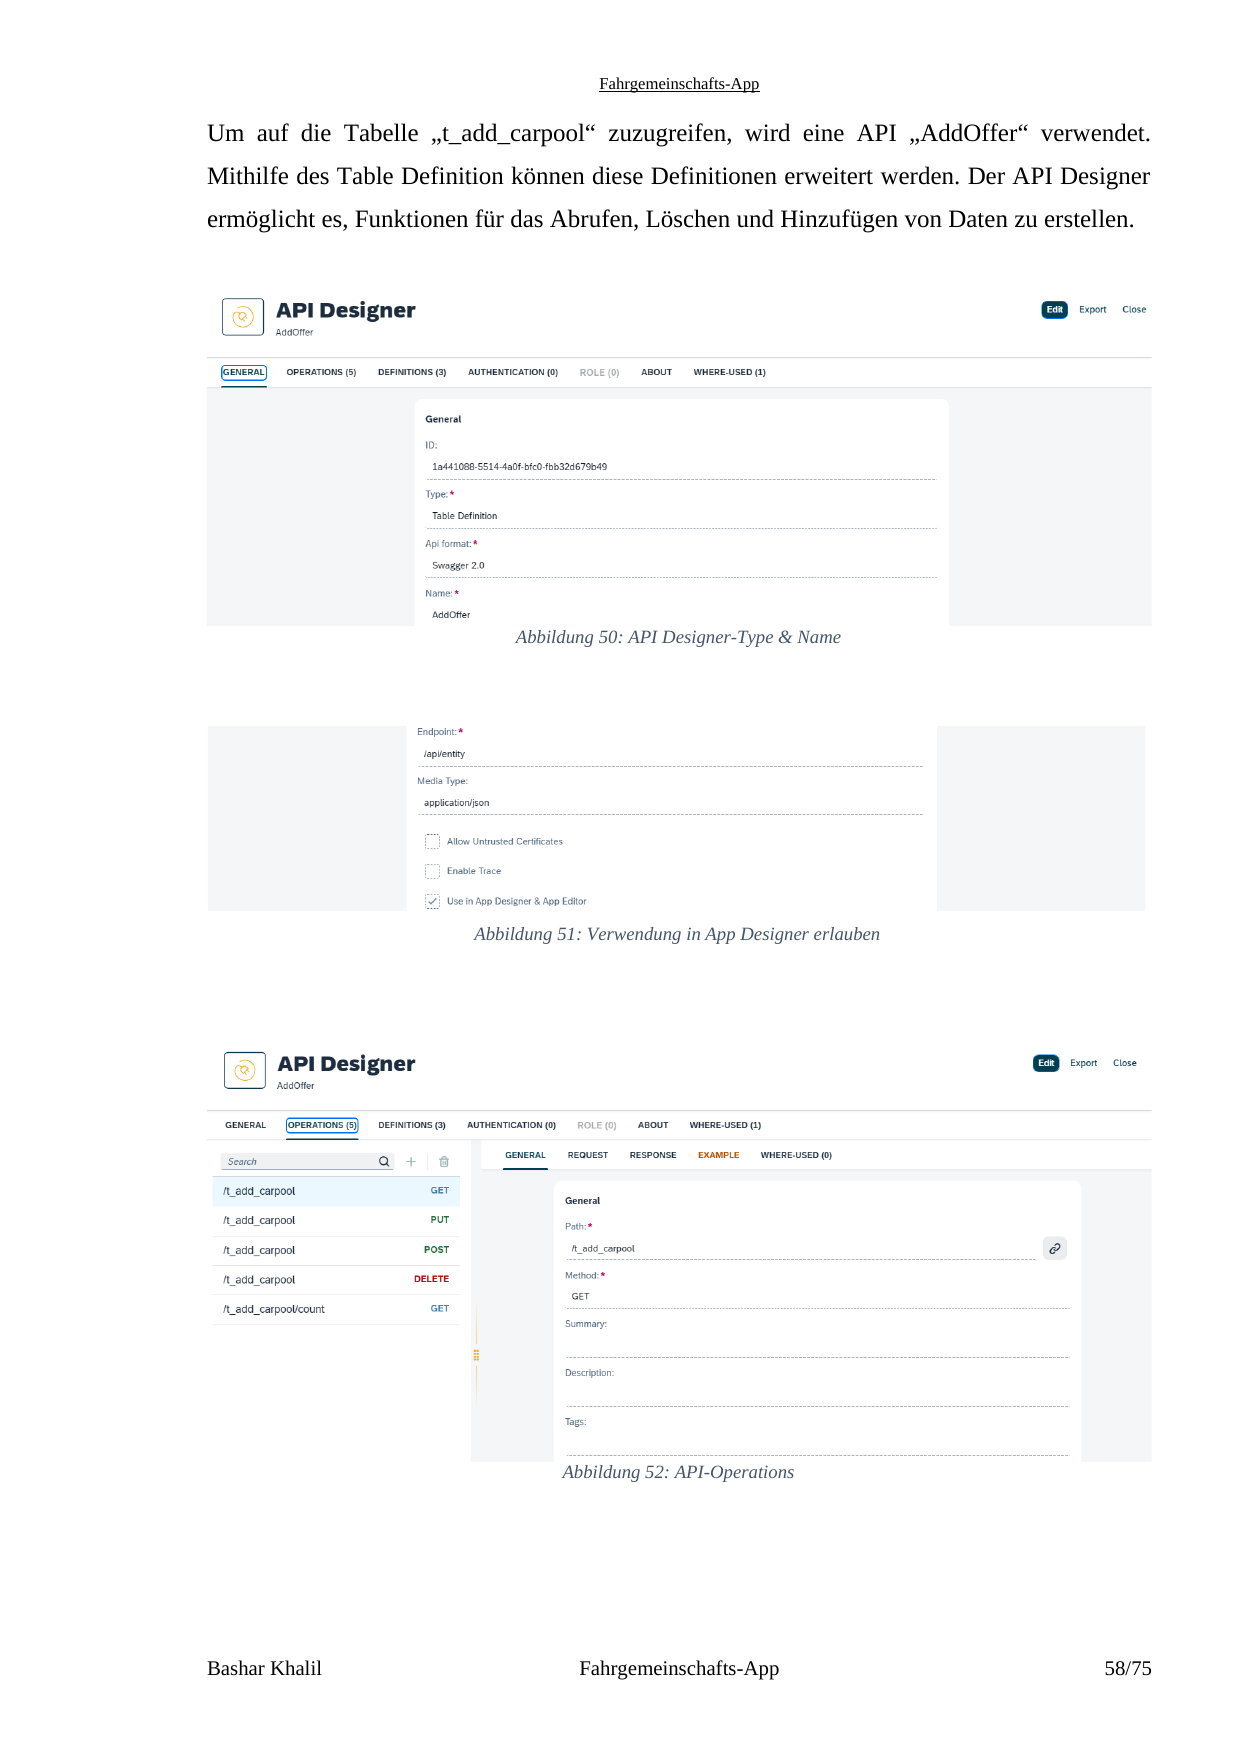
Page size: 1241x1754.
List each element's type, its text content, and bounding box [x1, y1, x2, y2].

picture [206, 290, 1152, 626]
picture [206, 1042, 1152, 1462]
text Um auf die Tabelle „t_add_carpool“ zuzugreifen, wird eine API „AddOffer“ verwendet. Mithilfe des Table Definition können diese Definitionen erweitert werden. Der API Designer ermöglicht es, Funktionen für das Abrufen, Löschen und Hinzufügen von Daten zu erstellen. [207, 118, 1152, 233]
picture [207, 726, 1145, 911]
text Abbildung 52: API-Operations [207, 1462, 1152, 1483]
text Abbildung 50: API Designer-Type & Name [207, 626, 1152, 648]
